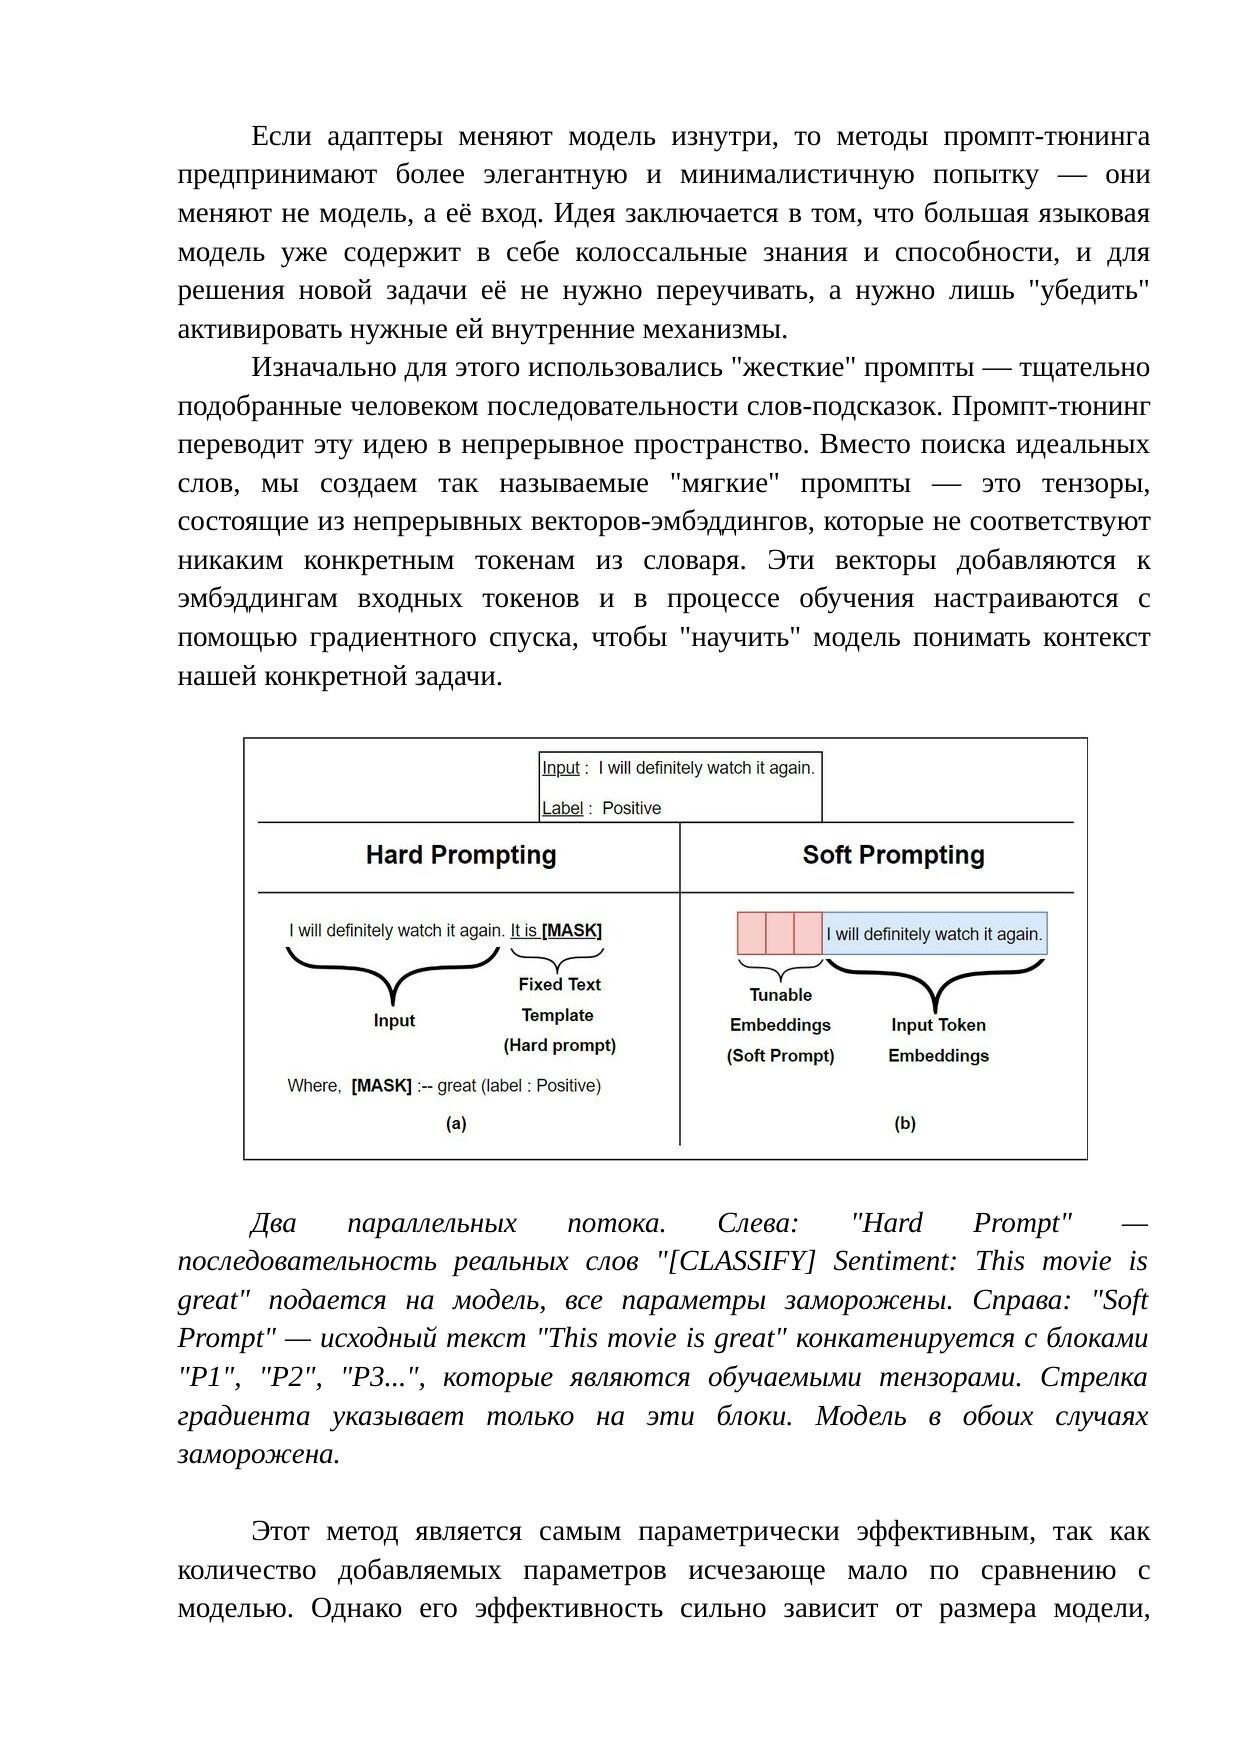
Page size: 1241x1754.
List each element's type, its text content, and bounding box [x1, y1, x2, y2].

text Изначально для этого использовались "жесткие" промпты — тщательно подобранные человеком последовательности слов-подсказок. Промпт-тюнинг переводит эту идею в непрерывное пространство. Вместо поиска идеальных слов, мы создаем так называемые "мягкие" промпты — это тензоры, состоящие из непрерывных векторов-эмбэддингов, которые не соответствуют никаким конкретным токенам из словаря. Эти векторы добавляются к эмбэддингам входных токенов и в процессе обучения настраиваются с помощью градиентного спуска, чтобы "научить" модель понимать контекст нашей конкретной задачи. [177, 349, 1152, 691]
picture [240, 734, 1089, 1162]
text Если адаптеры меняют модель изнутри, то методы промпт-тюнинга предпринимают более элегантную и минималистичную попытку — они меняют не модель, а её вход. Идея заключается в том, что большая языковая модель уже содержит в себе колоссальные знания и способности, и для решения новой задачи её не нужно переучивать, а нужно лишь "убедить" активировать нужные ей внутренние механизмы. [177, 118, 1152, 344]
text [177, 1513, 1152, 1624]
text Два параллельных потока. Слева: "Hard Prompt" — последовательность реальных слов "[CLASSIFY] Sentiment: This movie is great" подается на модель, все параметры заморожены. Справа: "Soft Prompt" — исходный текст "This movie is great" конкатенируется с блоками "P1", "P2", "P3...", которые являются обучаемыми тензорами. Стрелка градиента указывает только на эти блоки. Модель в обоих случаях заморожена. [177, 1205, 1152, 1470]
